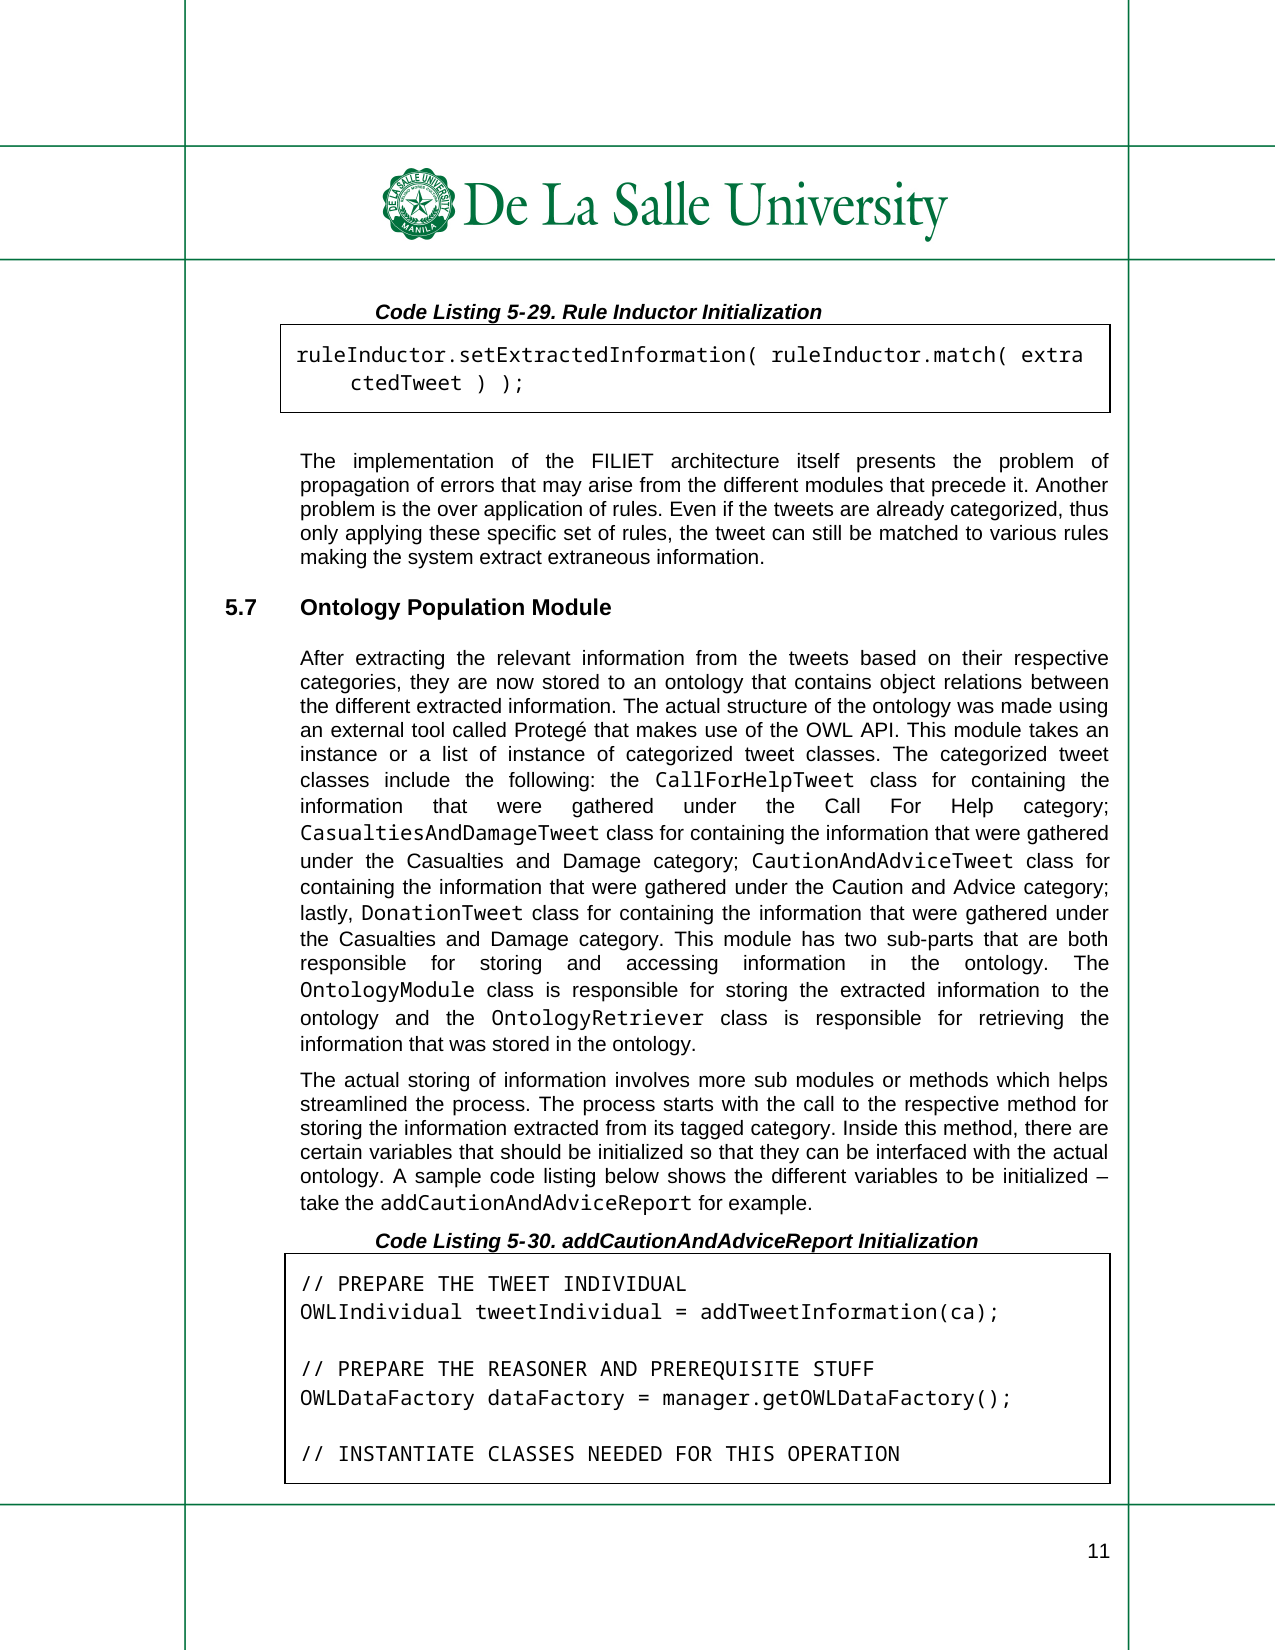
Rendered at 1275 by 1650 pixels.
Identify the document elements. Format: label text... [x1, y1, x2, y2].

picture [0, 0, 1275, 1650]
table_header ruleInductor.setExtractedInformation( ruleInductor.match( extractedTweet ) ); [281, 325, 1109, 412]
text The implementation of the FILIET architecture itself presents the problem of propagation of errors that may arise from the different modules that precede it. Another problem is the over application of rules. Even if the tweets are already categorized, thus only applying these specific set of rules, the tweet can still be matched to various rules making the system extract extraneous information. [300, 449, 1110, 569]
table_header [286, 1254, 1109, 1483]
text After extracting the relevant information from the tweets based on their respective categories, they are now stored to an ontology that contains object relations between the different extracted information. The actual structure of the ontology was made using an external tool called Protegé that makes use of the OWL API. This module takes an instance or a list of instance of categorized tweet classes. The categorized tweet classes include the following: the CallForHelpTweet class for containing the information that were gathered under the Call For Help category; CasualtiesAndDamageTweet class for containing the information that were gathered under the Casualties and Damage category; CautionAndAdviceTweet class for containing the information that were gathered under the Caution and Advice category; lastly, DonationTweet class for containing the information that were gathered under the Casualties and Damage category. This module has two sub-parts that are both responsible for storing and accessing information in the ontology. The OntologyModule class is responsible for storing the extracted information to the ontology and the OntologyRetriever class is responsible for retrieving the information that was stored in the ontology. [300, 646, 1110, 1056]
text The actual storing of information involves more sub modules or methods which helps streamlined the process. The process starts with the call to the respective method for storing the information extracted from its tagged category. Inside this method, there are certain variables that should be initialized so that they can be interfaced with the actual ontology. A sample code listing below shows the different variables to be initialized – take the addCautionAndAdviceReport for example. [300, 1068, 1110, 1216]
subtitle Ontology Population Module [225, 594, 1110, 621]
